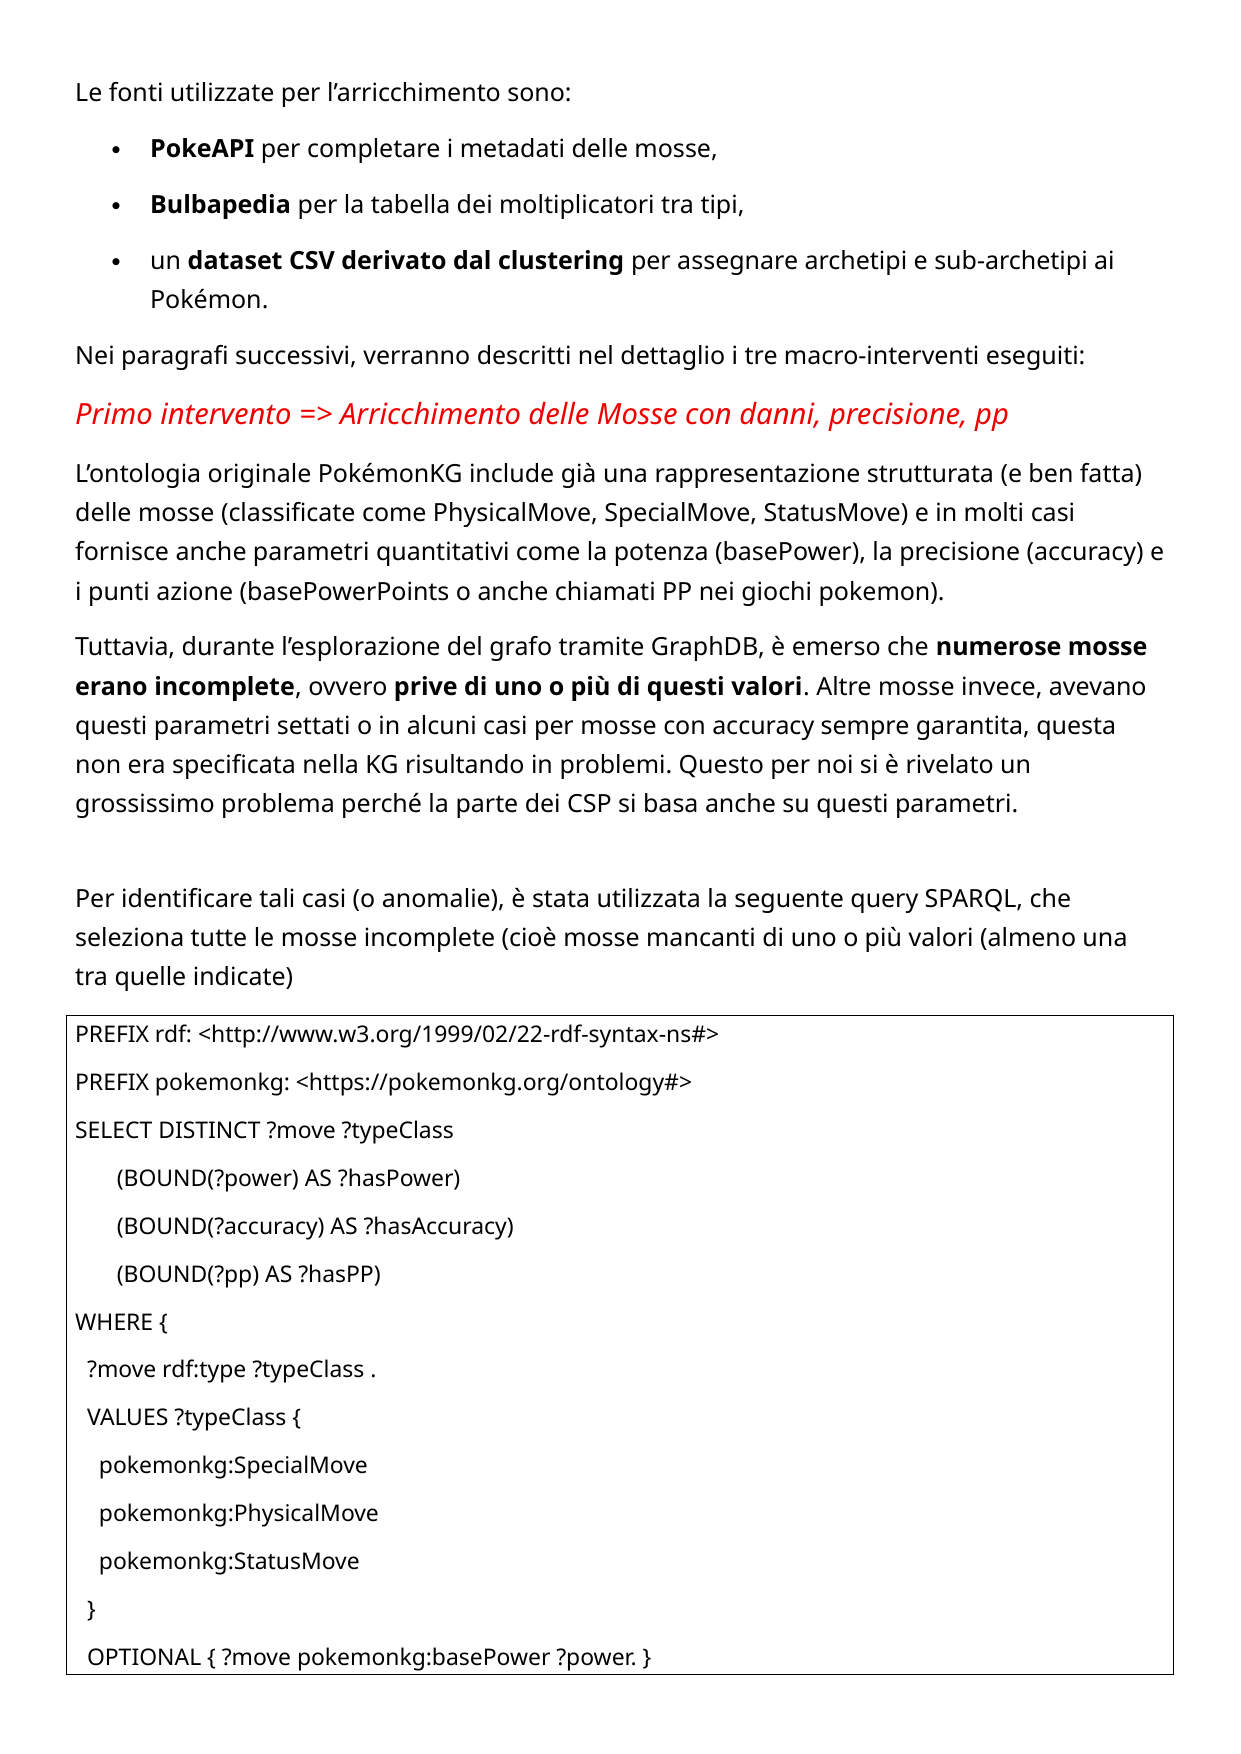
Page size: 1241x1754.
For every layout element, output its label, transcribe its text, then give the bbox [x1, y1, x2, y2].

list un dataset CSV derivato dal clustering per assegnare archetipi e sub-archetipi ai Pokémon. [112, 242, 1165, 316]
text (BOUND(?accuracy) AS ?hasAccuracy) [67, 1206, 1173, 1241]
list PokeAPI per completare i metadati delle mosse, [112, 131, 1165, 165]
text SELECT DISTINCT ?move ?typeClass [67, 1111, 1173, 1145]
text pokemonkg:PhysicalMove [67, 1494, 1173, 1528]
text Primo intervento => Arricchimento delle Mosse con danni, precisione, pp [75, 393, 1165, 433]
text pokemonkg:StatusMove [67, 1542, 1173, 1576]
text pokemonkg:SpecialMove [67, 1446, 1173, 1480]
text Per identificare tali casi (o anomalie), è stata utilizzata la seguente query SPARQL, che seleziona tutte le mosse incomplete (cioè mosse mancanti di uno o più valori (almeno una tra quelle indicate) [75, 881, 1165, 993]
text Nei paragrafi successivi, verranno descritti nel dettaglio i tre macro-interventi eseguiti: [75, 337, 1165, 372]
text PREFIX pokemonkg: <https://pokemonkg.org/ontology#> [67, 1063, 1173, 1097]
text ?move rdf:type ?typeClass . [67, 1350, 1173, 1384]
text L’ontologia originale PokémonKG include già una rappresentazione strutturata (e ben fatta) delle mosse (classificate come PhysicalMove, SpecialMove, StatusMove) e in molti casi fornisce anche parametri quantitativi come la potenza (basePower), la precisione (accuracy) e i punti azione (basePowerPoints o anche chiamati PP nei giochi pokemon). [75, 456, 1165, 607]
text Le fonti utilizzate per l’arricchimento sono: [75, 75, 1165, 109]
text } [67, 1590, 1173, 1624]
text Tuttavia, durante l’esplorazione del grafo tramite GraphDB, è emerso che numerose mosse erano incomplete, ovvero prive di uno o più di questi valori. Altre mosse invece, avevano questi parametri settati o in alcuni casi per mosse con accuracy sempre garantita, questa non era specificata nella KG risultando in problemi. Questo per noi si è rivelato un grossissimo problema perché la parte dei CSP si basa anche su questi parametri. [75, 629, 1165, 859]
text OPTIONAL { ?move pokemonkg:basePower ?power. } [67, 1638, 1173, 1674]
text (BOUND(?power) AS ?hasPower) [67, 1158, 1173, 1193]
text VALUES ?typeClass { [67, 1398, 1173, 1432]
text (BOUND(?pp) AS ?hasPP) [67, 1254, 1173, 1289]
text WHERE { [67, 1302, 1173, 1337]
list Bulbapedia per la tabella dei moltiplicatori tra tipi, [112, 187, 1165, 221]
text PREFIX rdf: <http://www.w3.org/1999/02/22-rdf-syntax-ns#> [67, 1016, 1173, 1049]
